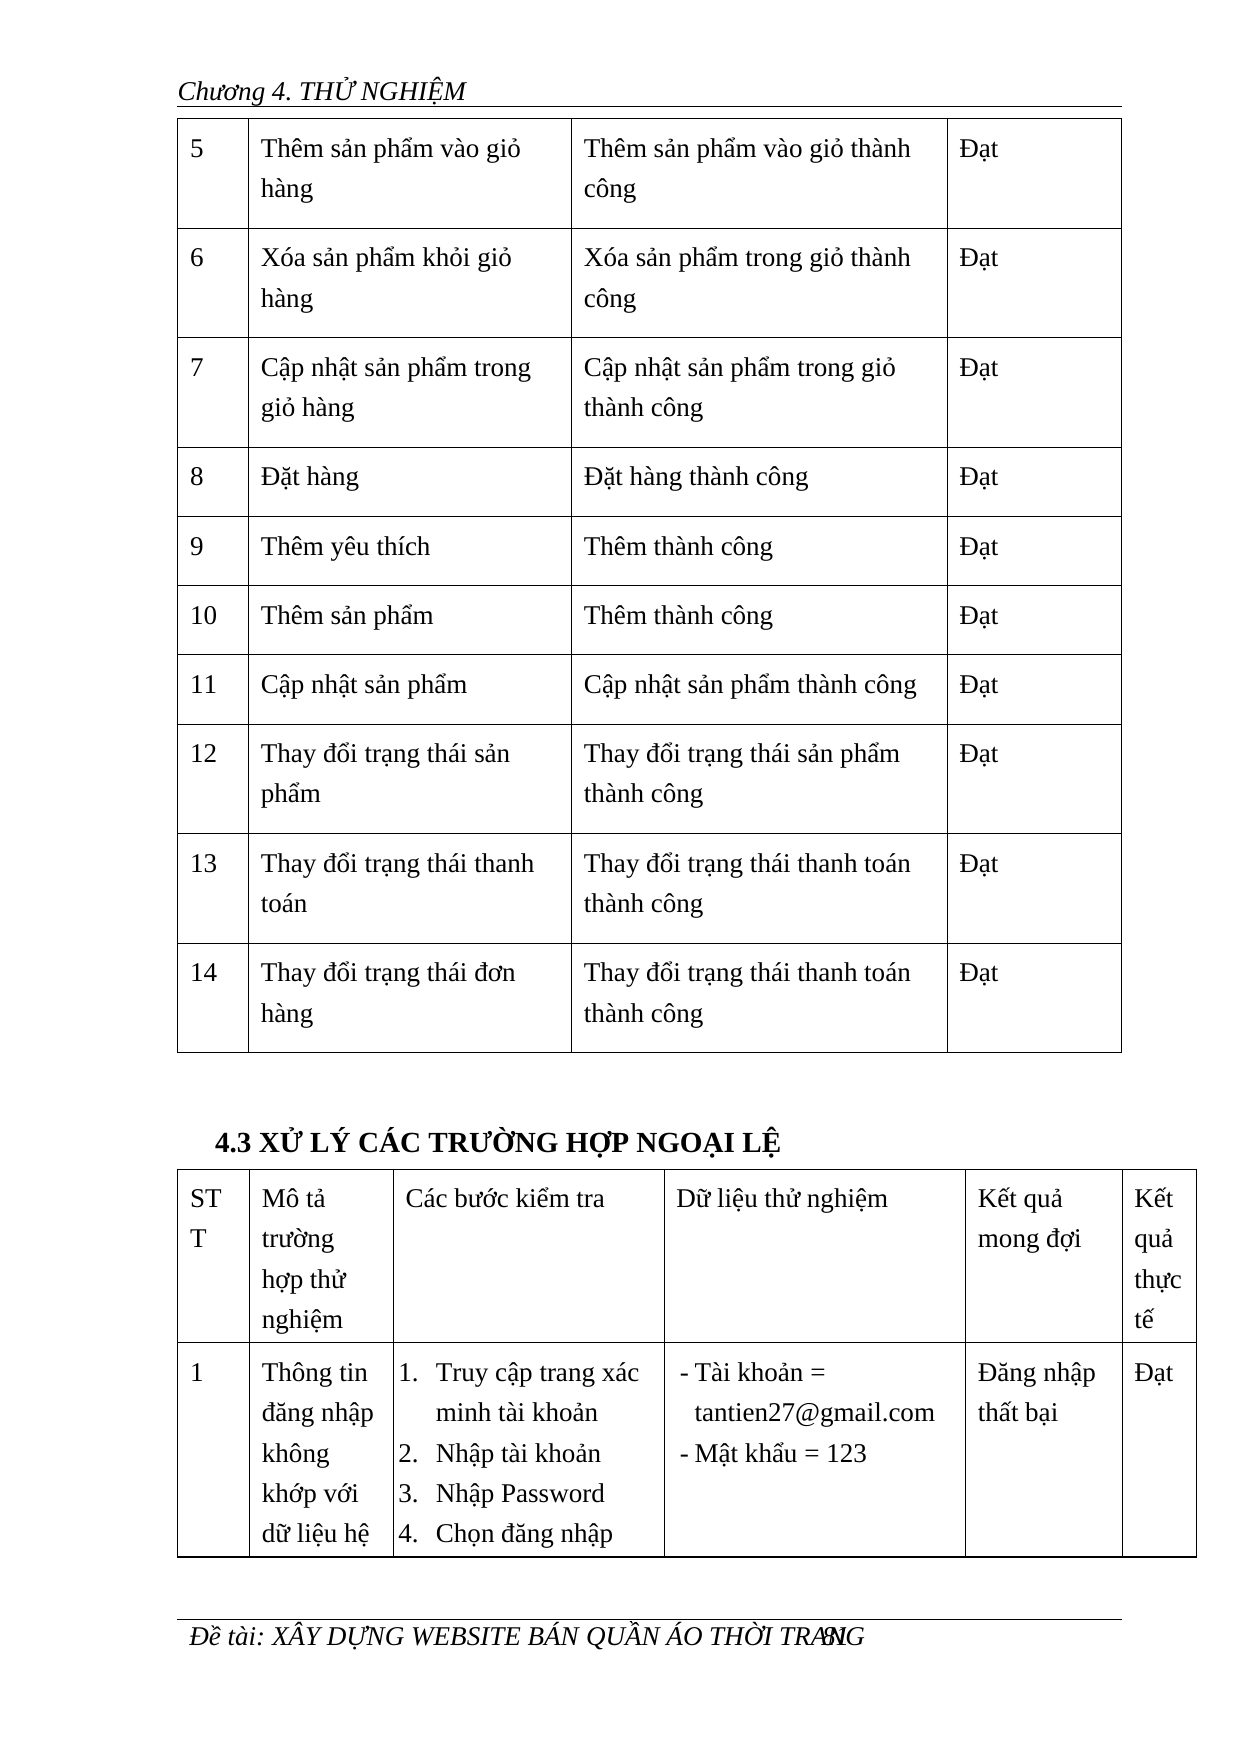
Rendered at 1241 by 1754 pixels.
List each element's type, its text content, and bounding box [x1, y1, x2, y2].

table_cell Thay đổi trạng thái sản phẩm thành công [572, 725, 947, 833]
table_cell Thay đổi trạng thái thanh toán thành công [572, 834, 947, 943]
table_cell Thay đổi trạng thái sản phẩm [249, 725, 571, 833]
table_cell 13 [178, 834, 248, 943]
table_cell Cập nhật sản phẩm [249, 655, 571, 723]
table_cell Đạt [948, 517, 1121, 585]
table_cell Đạt [948, 944, 1121, 1052]
table_header Kết quả thực tế [1123, 1170, 1196, 1342]
table_cell Thêm thành công [572, 517, 947, 585]
table_cell Đạt [948, 229, 1121, 337]
table_cell Đặt hàng thành công [572, 448, 947, 516]
table_cell 6 [178, 229, 248, 337]
table_cell Đạt [948, 448, 1121, 516]
table_cell Thêm sản phẩm [249, 586, 571, 654]
table_header Mô tả trường hợp thử nghiệm [250, 1170, 393, 1342]
table_cell Đạt [948, 338, 1121, 447]
table_cell Đạt [948, 119, 1121, 228]
table_cell Thêm sản phẩm vào giỏ hàng [249, 119, 571, 228]
table_cell 9 [178, 517, 248, 585]
table_cell Đạt [948, 725, 1121, 833]
table_cell 1 [178, 1343, 249, 1556]
table_header Dữ liệu thử nghiệm [665, 1170, 965, 1342]
table_cell Đạt [948, 586, 1121, 654]
table_cell Cập nhật sản phẩm trong giỏ hàng [249, 338, 571, 447]
table_header Các bước kiểm tra [394, 1170, 664, 1342]
table_cell 12 [178, 725, 248, 833]
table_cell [394, 1343, 664, 1556]
table_cell Thêm sản phẩm vào giỏ thành công [572, 119, 947, 228]
table_cell Thêm thành công [572, 586, 947, 654]
table_header STT [178, 1170, 249, 1342]
table_cell Đạt [948, 655, 1121, 723]
table_cell 14 [178, 944, 248, 1052]
table_cell 11 [178, 655, 248, 723]
table_header Kết quả mong đợi [966, 1170, 1122, 1342]
table_cell Đăng nhập thất bại [966, 1343, 1122, 1556]
table_cell 5 [178, 119, 248, 228]
table_cell 10 [178, 586, 248, 654]
table_cell Cập nhật sản phẩm thành công [572, 655, 947, 723]
table_cell Thay đổi trạng thái đơn hàng [249, 944, 571, 1052]
table_cell Đạt [1123, 1343, 1196, 1556]
table_cell Thêm yêu thích [249, 517, 571, 585]
table_cell Đạt [948, 834, 1121, 943]
table_cell Thay đổi trạng thái thanh toán [249, 834, 571, 943]
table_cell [665, 1343, 965, 1556]
table_cell 7 [178, 338, 248, 447]
table_cell Cập nhật sản phẩm trong giỏ thành công [572, 338, 947, 447]
subtitle 4.3 XỬ LÝ CÁC TRƯỜNG HỢP NGOẠI LỆ [215, 1125, 1122, 1158]
table_cell 8 [178, 448, 248, 516]
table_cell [250, 1343, 393, 1556]
table_cell Xóa sản phẩm khỏi giỏ hàng [249, 229, 571, 337]
table_cell Thay đổi trạng thái thanh toán thành công [572, 944, 947, 1052]
table_cell Đặt hàng [249, 448, 571, 516]
table_cell Xóa sản phẩm trong giỏ thành công [572, 229, 947, 337]
